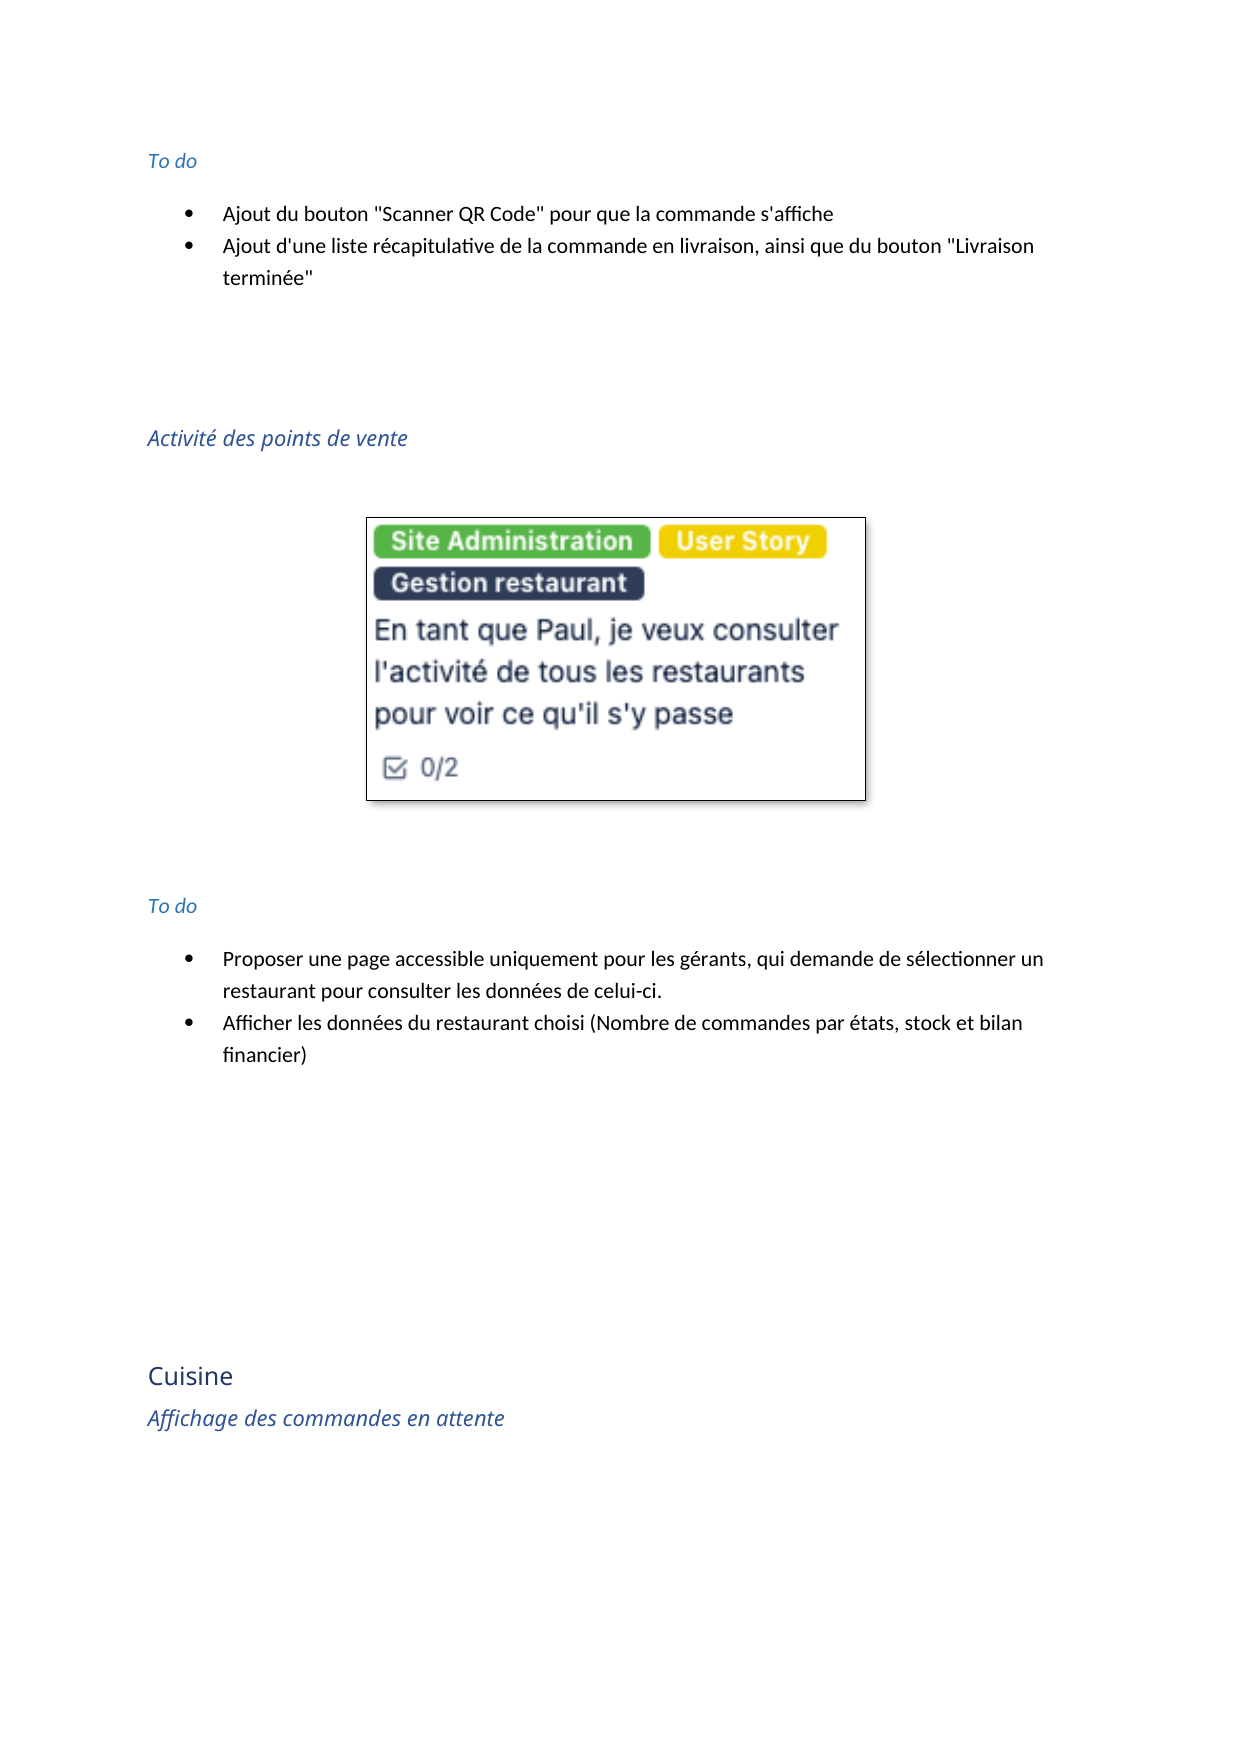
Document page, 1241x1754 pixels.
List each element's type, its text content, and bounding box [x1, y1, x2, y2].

list Proposer une page accessible uniquement pour les gérants, qui demande de sélectionner un restaurant pour consulter les données de celui-ci. [185, 945, 1093, 1004]
text To do [148, 148, 1093, 174]
list Ajout du bouton "Scanner QR Code" pour que la commande s'affiche [185, 200, 1093, 227]
subtitle Activité des points de vente [148, 423, 1093, 453]
list Ajout d'une liste récapitulative de la commande en livraison, ainsi que du bouton "Livraison terminée" [185, 232, 1093, 291]
subtitle Affichage des commandes en attente [148, 1403, 1093, 1433]
list Afficher les données du restaurant choisi (Nombre de commandes par états, stock et bilan financier) [185, 1009, 1093, 1068]
text To do [148, 893, 1093, 919]
subtitle Cuisine [148, 1358, 1093, 1392]
picture [367, 518, 865, 800]
